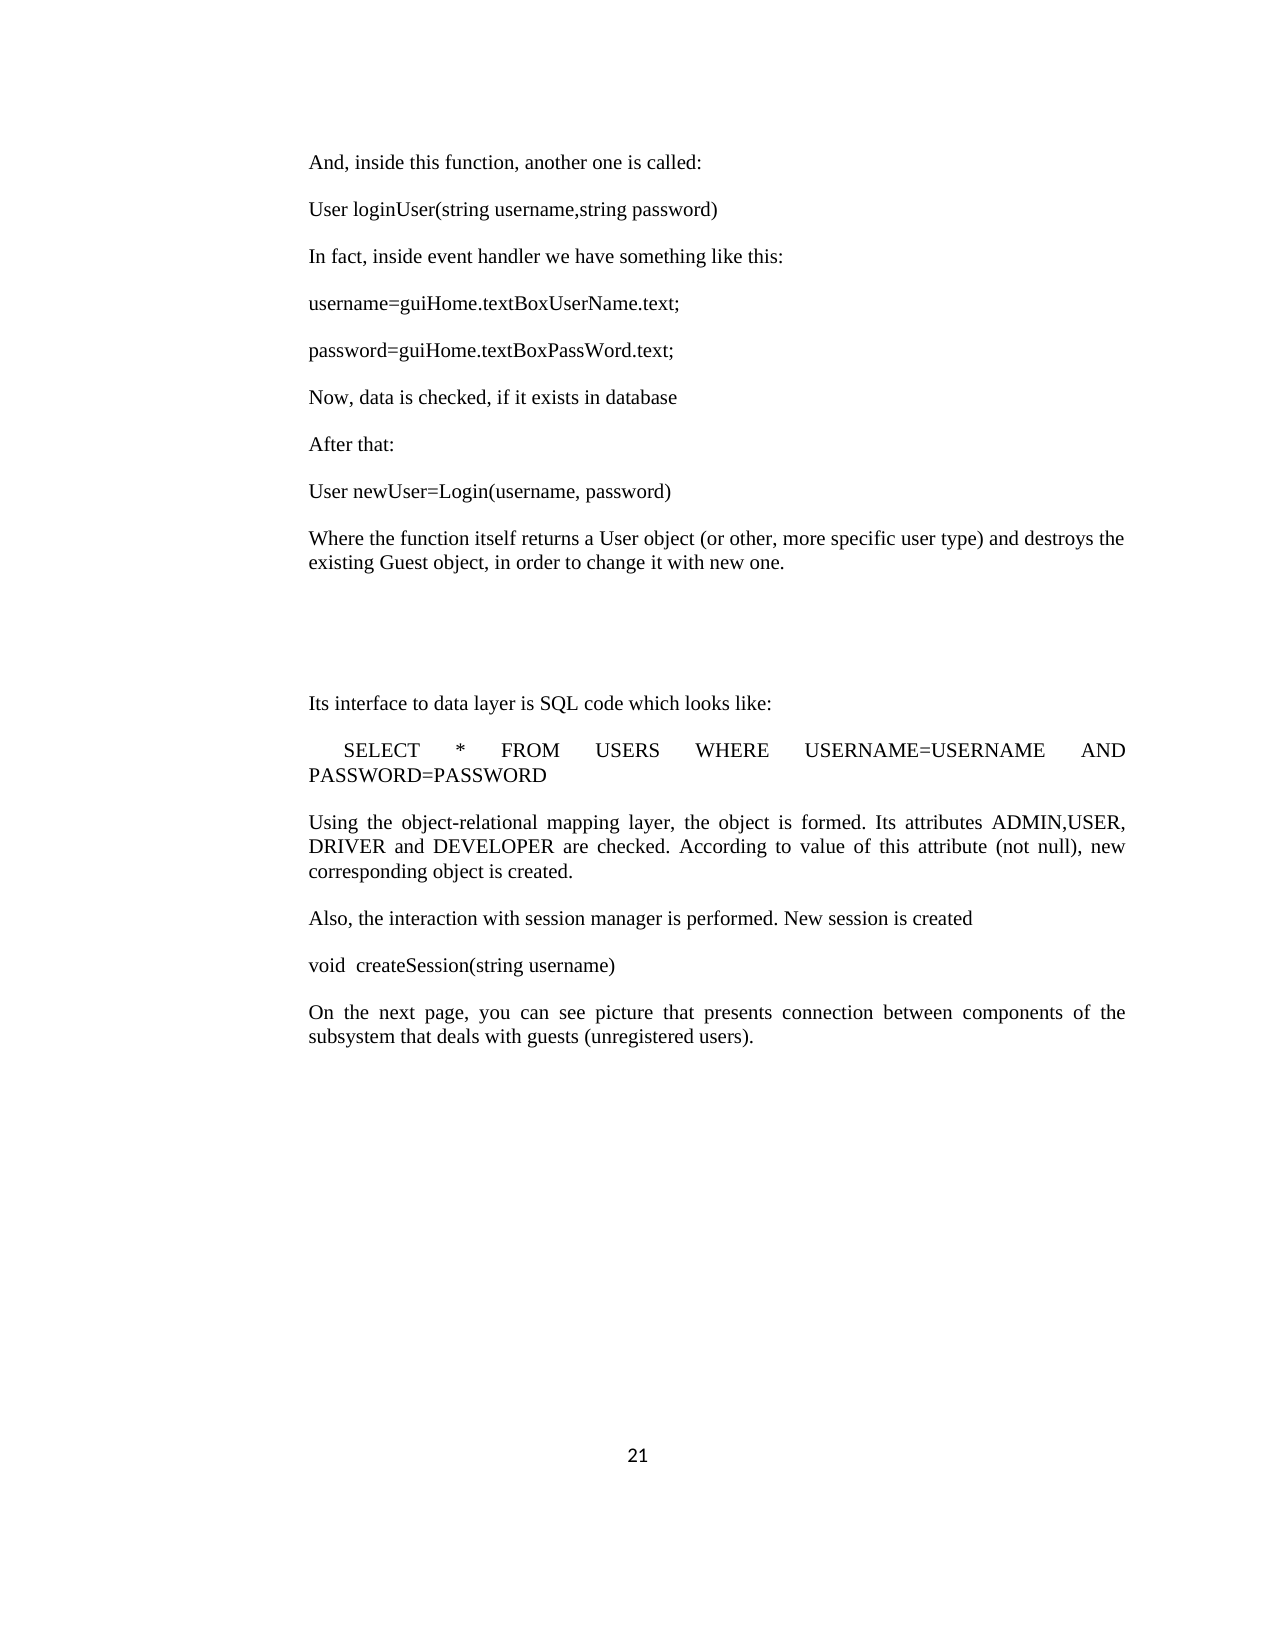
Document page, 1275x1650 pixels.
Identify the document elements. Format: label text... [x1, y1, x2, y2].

text In fact, inside event handler we have something like this: [308, 244, 1127, 268]
text SELECT * FROM USERS WHERE USERNAME=USERNAME AND PASSWORD=PASSWORD [308, 738, 1127, 787]
text User loginUser(string username,string password) [308, 197, 1127, 221]
text Using the object-relational mapping layer, the object is formed. Its attributes ADMIN,USER, DRIVER and DEVELOPER are checked. According to value of this attribute (not null), new corresponding object is created. [308, 810, 1127, 883]
text password=guiHome.textBoxPassWord.text; [308, 338, 1127, 362]
text Its interface to data layer is SQL code which looks like: [308, 691, 1127, 715]
text User newUser=Login(username, password) [308, 479, 1127, 503]
text void createSession(string username) [308, 953, 1127, 977]
text And, inside this function, another one is called: [308, 150, 1127, 174]
text After that: [308, 432, 1127, 456]
text username=guiHome.textBoxUserName.text; [308, 291, 1127, 315]
text Now, data is checked, if it exists in database [308, 385, 1127, 409]
text On the next page, you can see picture that presents connection between components of the subsystem that deals with guests (unregistered users). [308, 999, 1127, 1048]
text Also, the interaction with session manager is performed. New session is created [308, 906, 1127, 930]
text Where the function itself returns a User object (or other, more specific user type) and destroys the existing Guest object, in order to change it with new one. [308, 526, 1127, 574]
